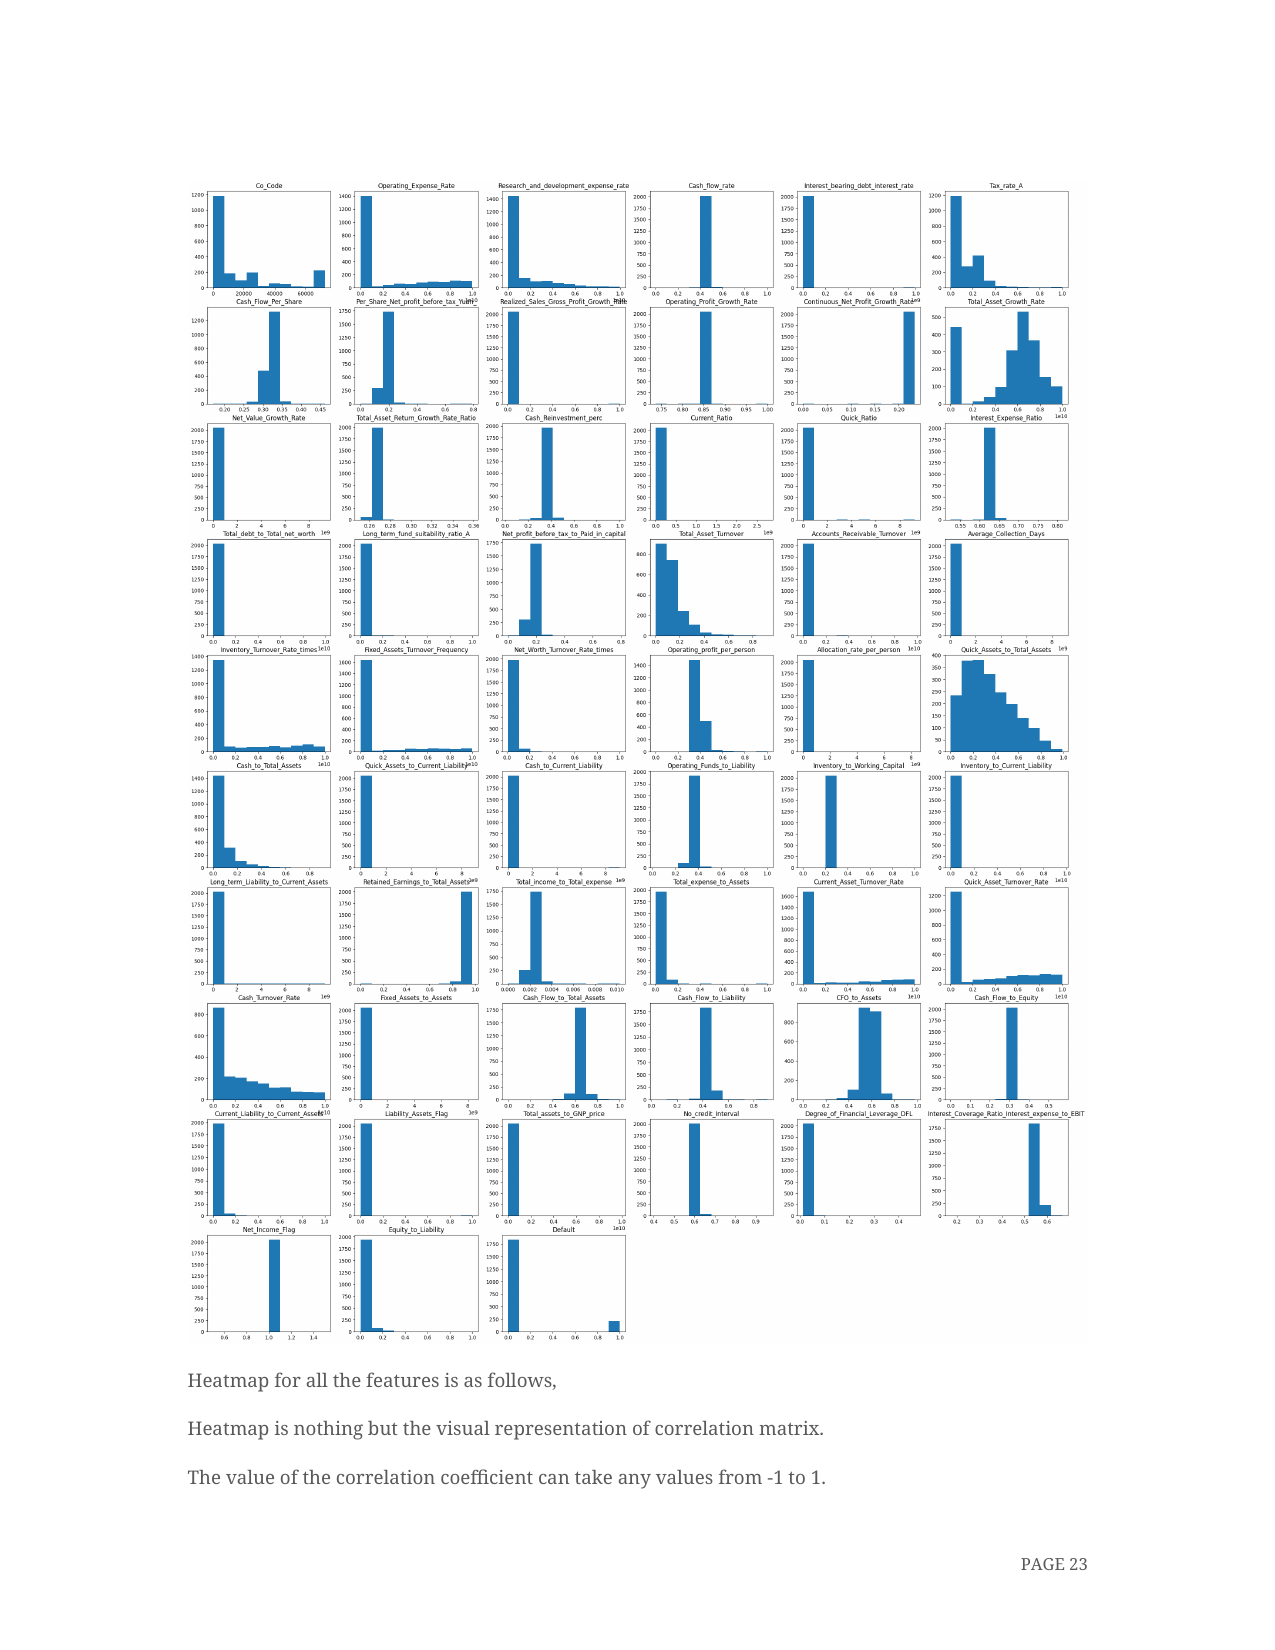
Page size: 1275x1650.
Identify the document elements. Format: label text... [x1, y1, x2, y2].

text Heatmap is nothing but the visual representation of correlation matrix. [187, 1416, 1087, 1441]
picture [187, 180, 1088, 1344]
text Heatmap for all the features is as follows, [187, 1367, 1087, 1392]
text The value of the correlation coefficient can take any values from -1 to 1. [187, 1464, 1087, 1490]
